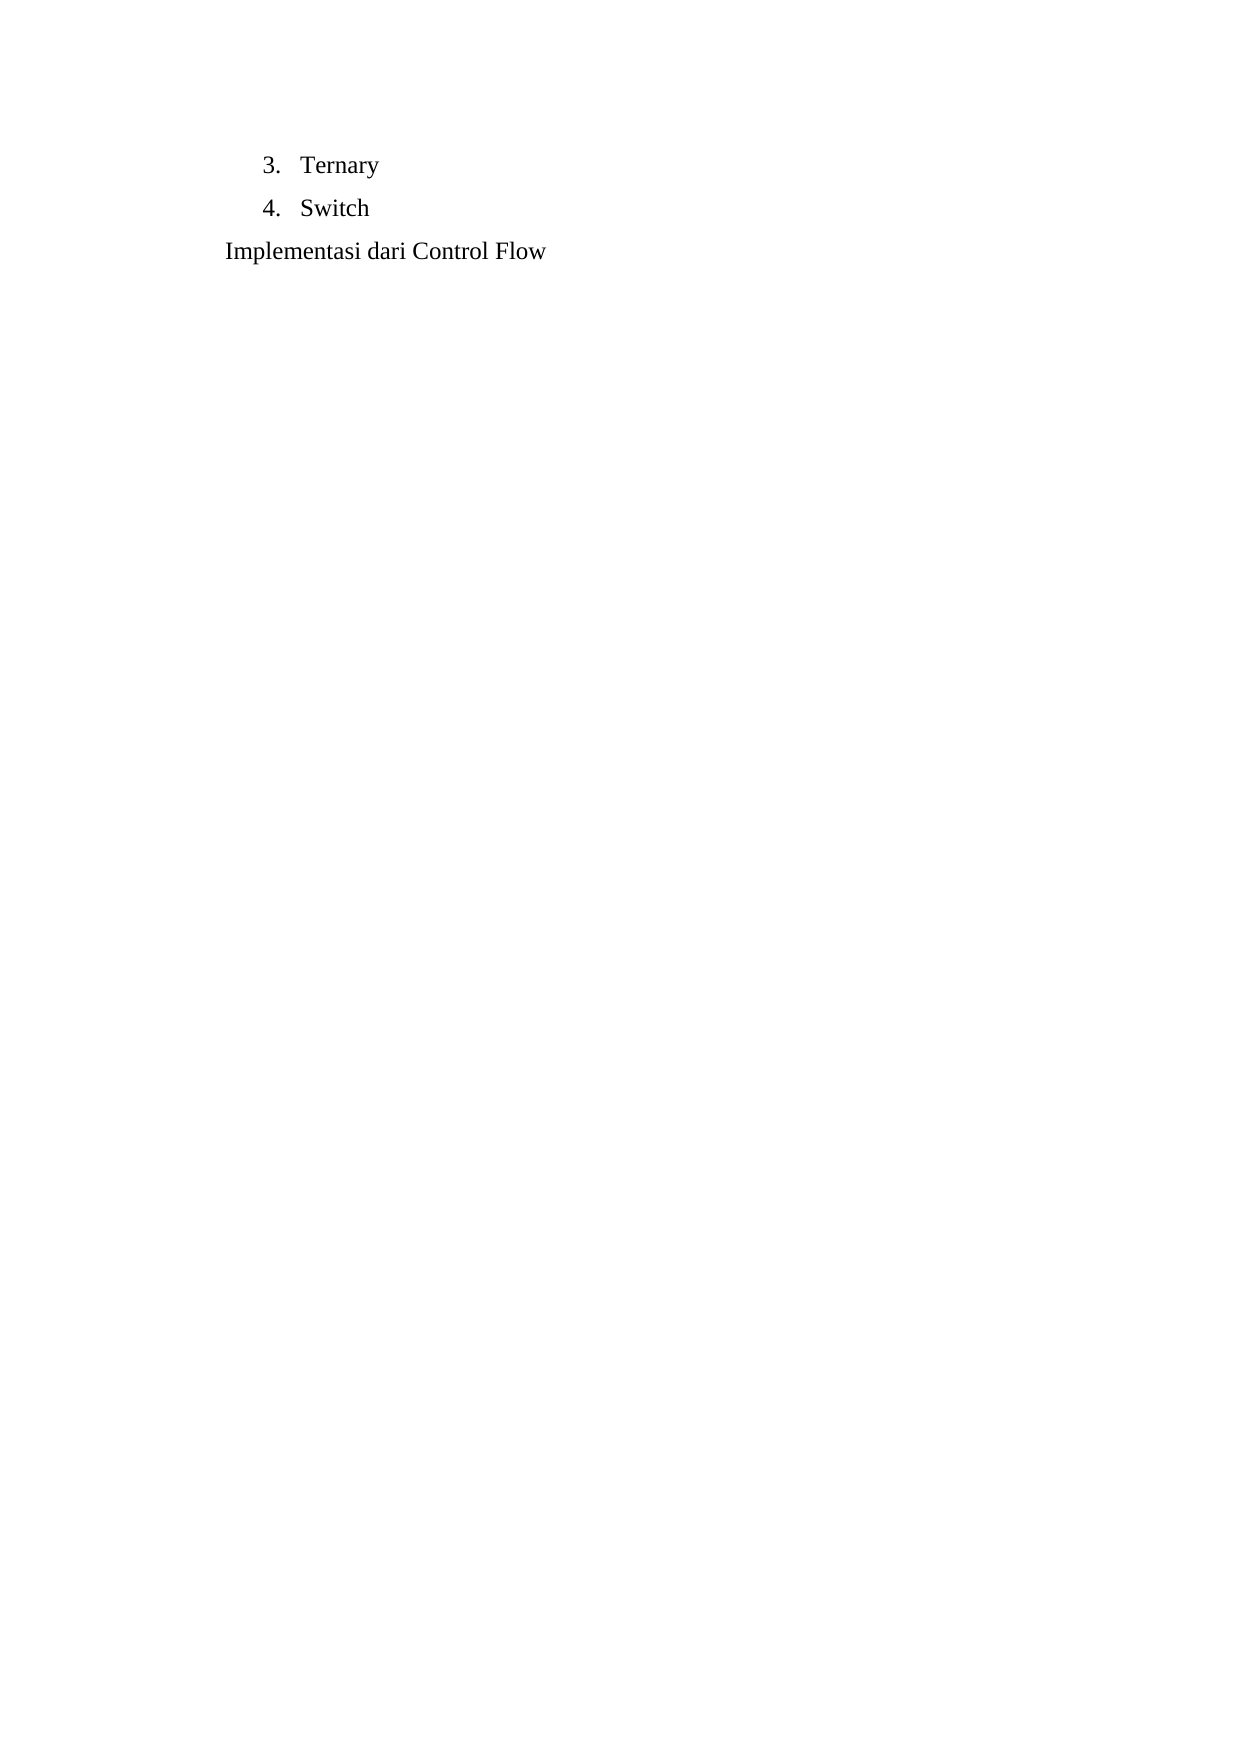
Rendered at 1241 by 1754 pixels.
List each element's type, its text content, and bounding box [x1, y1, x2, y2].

text Implementasi dari Control Flow [225, 236, 1090, 265]
list Ternary [262, 150, 1090, 179]
list Switch [262, 193, 1090, 222]
